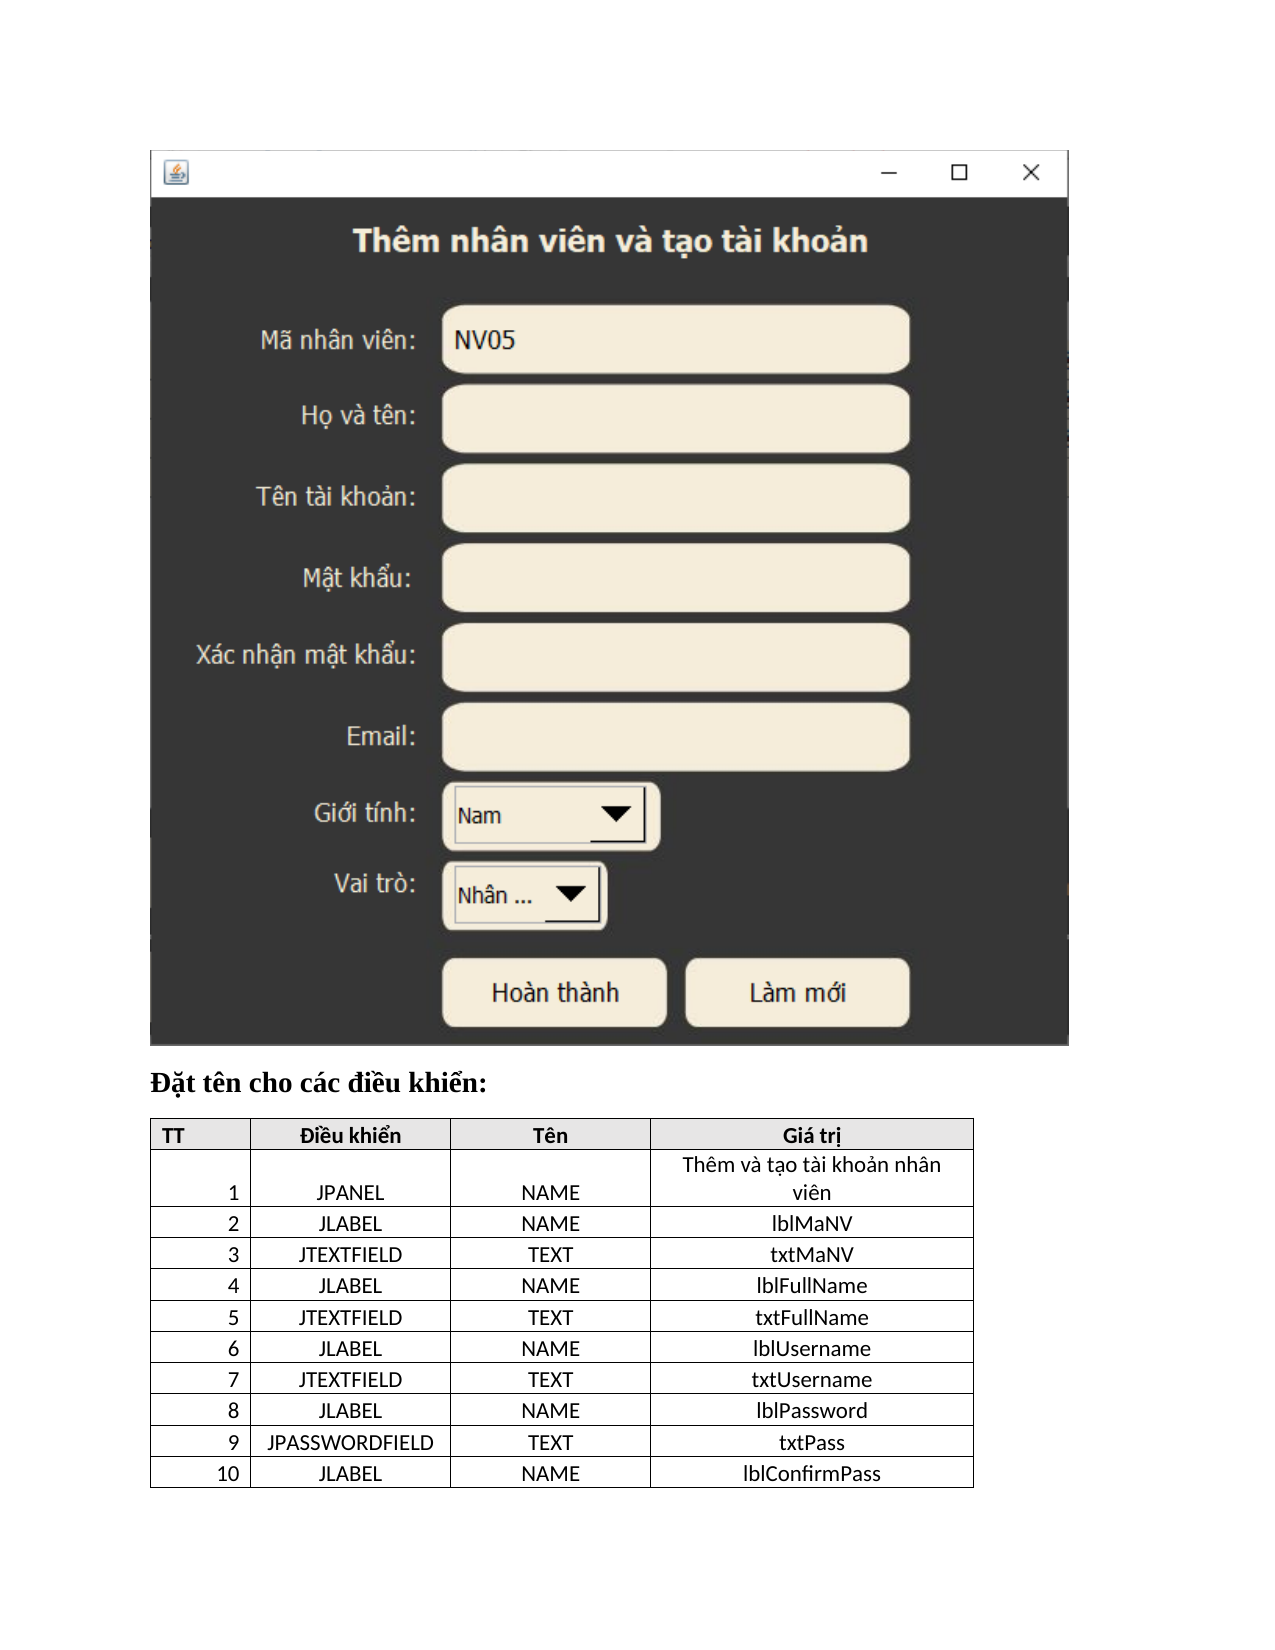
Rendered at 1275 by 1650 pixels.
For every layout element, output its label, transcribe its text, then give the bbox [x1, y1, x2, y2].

table_cell 4 [151, 1269, 250, 1299]
table_cell 5 [151, 1301, 250, 1331]
table_cell JPANEL [251, 1150, 450, 1206]
text Đặt tên cho các điều khiển: [150, 1065, 1125, 1098]
table_cell 2 [151, 1207, 250, 1237]
table_cell NAME [451, 1394, 650, 1424]
table_header Giá trị [651, 1119, 973, 1149]
table_cell lblMaNV [651, 1207, 973, 1237]
table_cell TEXT [451, 1301, 650, 1331]
table_cell NAME [451, 1457, 650, 1487]
table_cell JTEXTFIELD [251, 1238, 450, 1268]
table_cell JTEXTFIELD [251, 1363, 450, 1393]
table_cell 7 [151, 1363, 250, 1393]
table_cell Thêm và tạo tài khoản nhân viên [651, 1150, 973, 1206]
table_cell JLABEL [251, 1332, 450, 1362]
table_cell 10 [151, 1457, 250, 1487]
table_header Điều khiển [251, 1119, 450, 1149]
table_cell JLABEL [251, 1269, 450, 1299]
table_cell TEXT [451, 1238, 650, 1268]
table_cell txtPass [651, 1426, 973, 1456]
table_cell txtMaNV [651, 1238, 973, 1268]
table_cell txtUsername [651, 1363, 973, 1393]
table_cell TEXT [451, 1426, 650, 1456]
table_cell JLABEL [251, 1394, 450, 1424]
table_cell 9 [151, 1426, 250, 1456]
table_cell NAME [451, 1332, 650, 1362]
table_cell lblFullName [651, 1269, 973, 1299]
table_cell NAME [451, 1269, 650, 1299]
table_cell 3 [151, 1238, 250, 1268]
table_cell JTEXTFIELD [251, 1301, 450, 1331]
table_cell 6 [151, 1332, 250, 1362]
table_cell 1 [151, 1150, 250, 1206]
table_cell TEXT [451, 1363, 650, 1393]
picture [150, 150, 1069, 1046]
table_cell JPASSWORDFIELD [251, 1426, 450, 1456]
table_cell txtFullName [651, 1301, 973, 1331]
table_cell NAME [451, 1150, 650, 1206]
table_cell 8 [151, 1394, 250, 1424]
table_cell JLABEL [251, 1457, 450, 1487]
table_cell lblConfirmPass [651, 1457, 973, 1487]
table_cell lblPassword [651, 1394, 973, 1424]
table_cell NAME [451, 1207, 650, 1237]
table_cell lblUsername [651, 1332, 973, 1362]
table_cell JLABEL [251, 1207, 450, 1237]
table_header Tên [451, 1119, 650, 1149]
table_header TT [151, 1119, 250, 1149]
